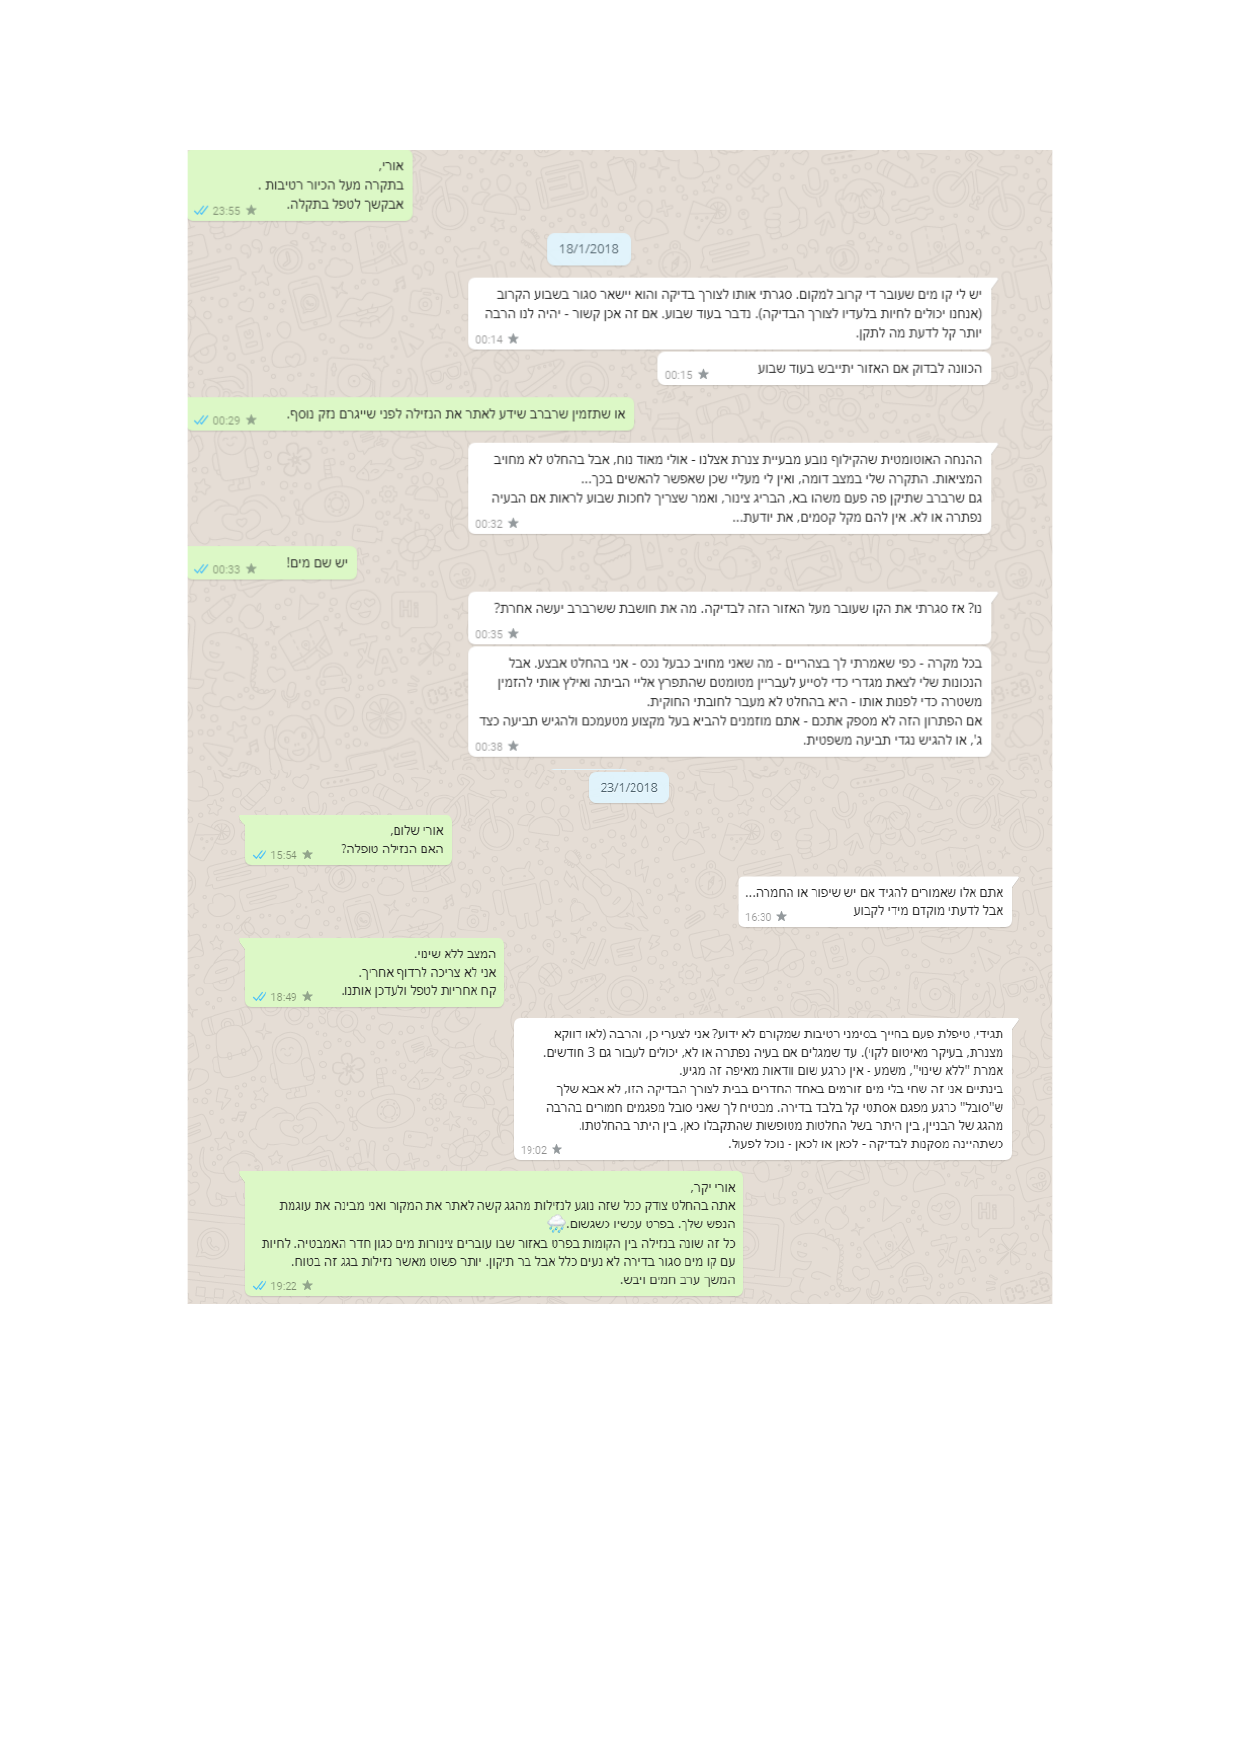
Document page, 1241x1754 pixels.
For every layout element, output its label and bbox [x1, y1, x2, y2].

picture [187, 150, 1053, 1304]
